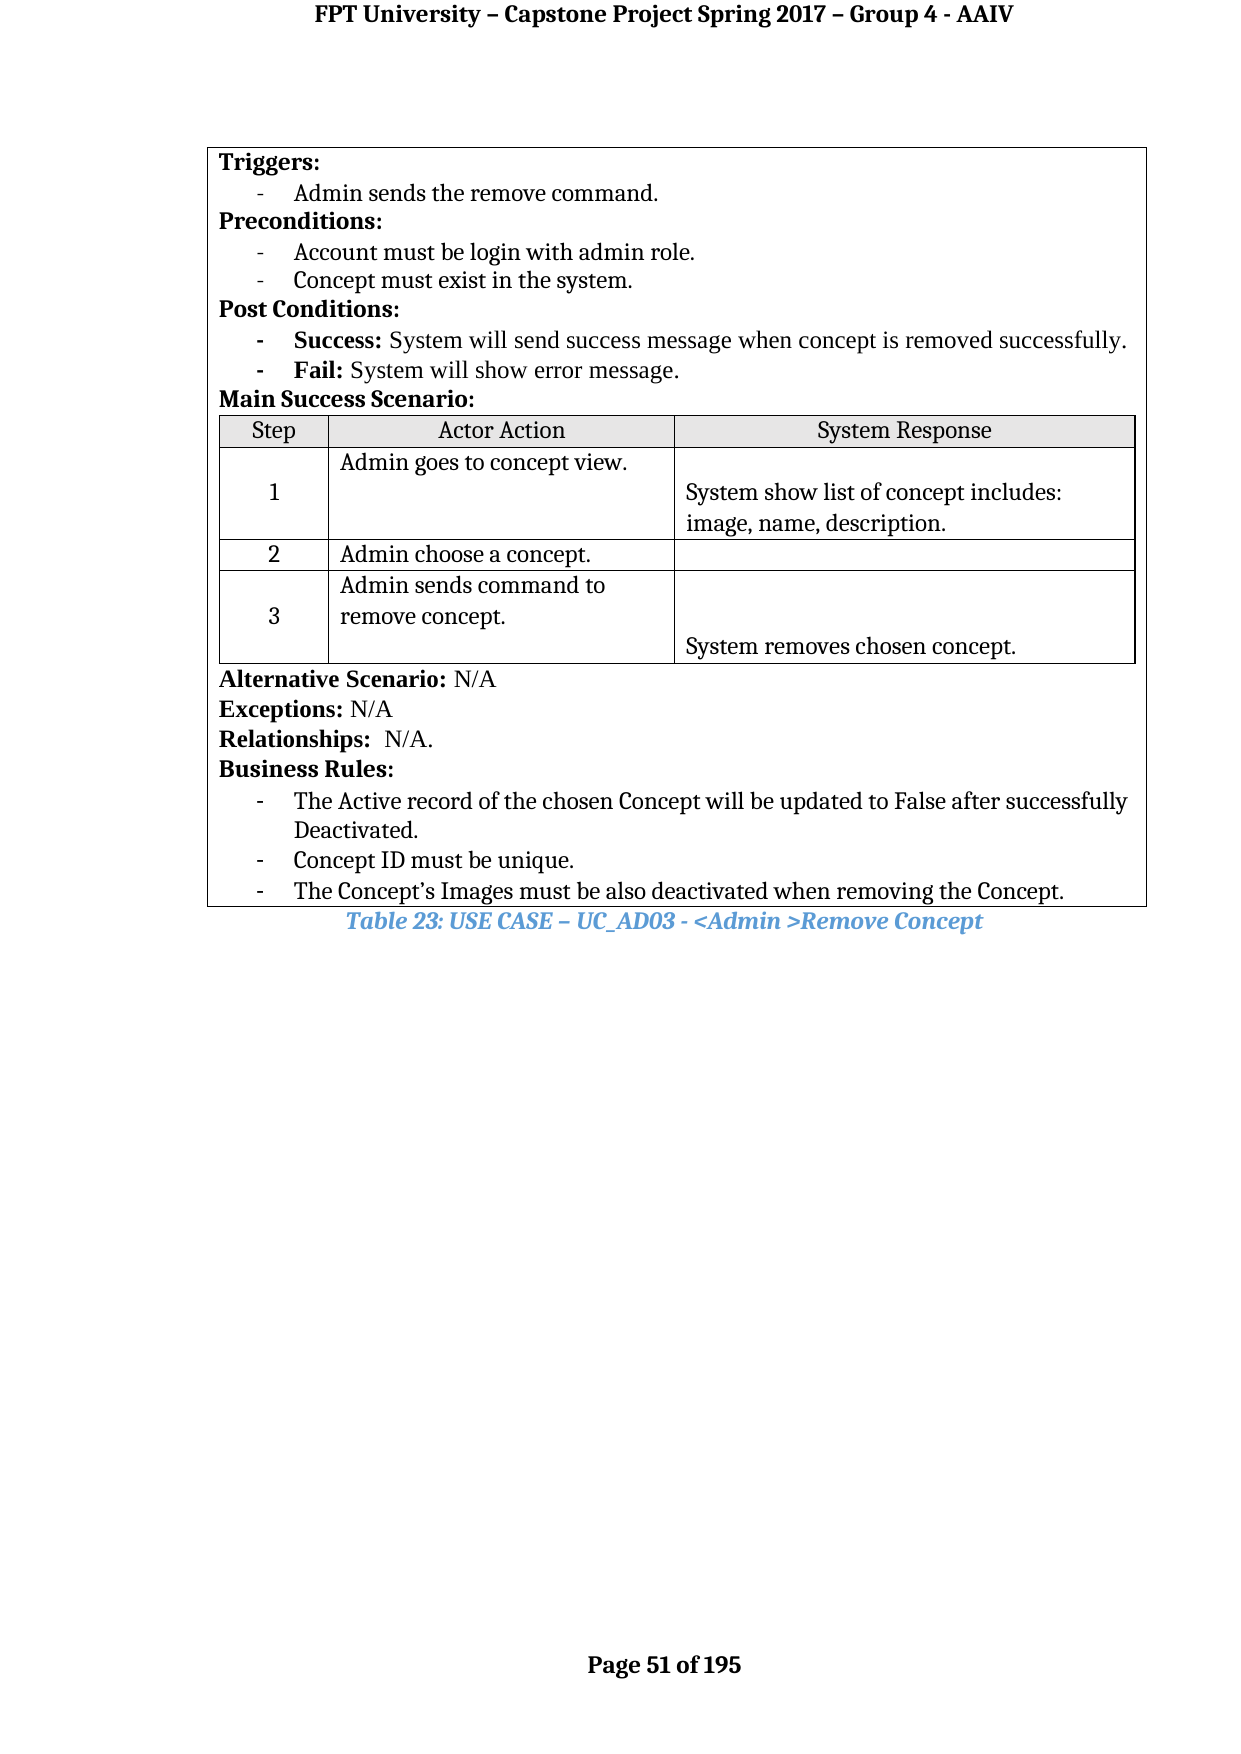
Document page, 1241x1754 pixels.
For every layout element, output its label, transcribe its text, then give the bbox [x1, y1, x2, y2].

text Table 23: USE CASE – UC_AD03 - <Admin >Remove Concept [207, 907, 1122, 935]
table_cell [208, 148, 1146, 906]
